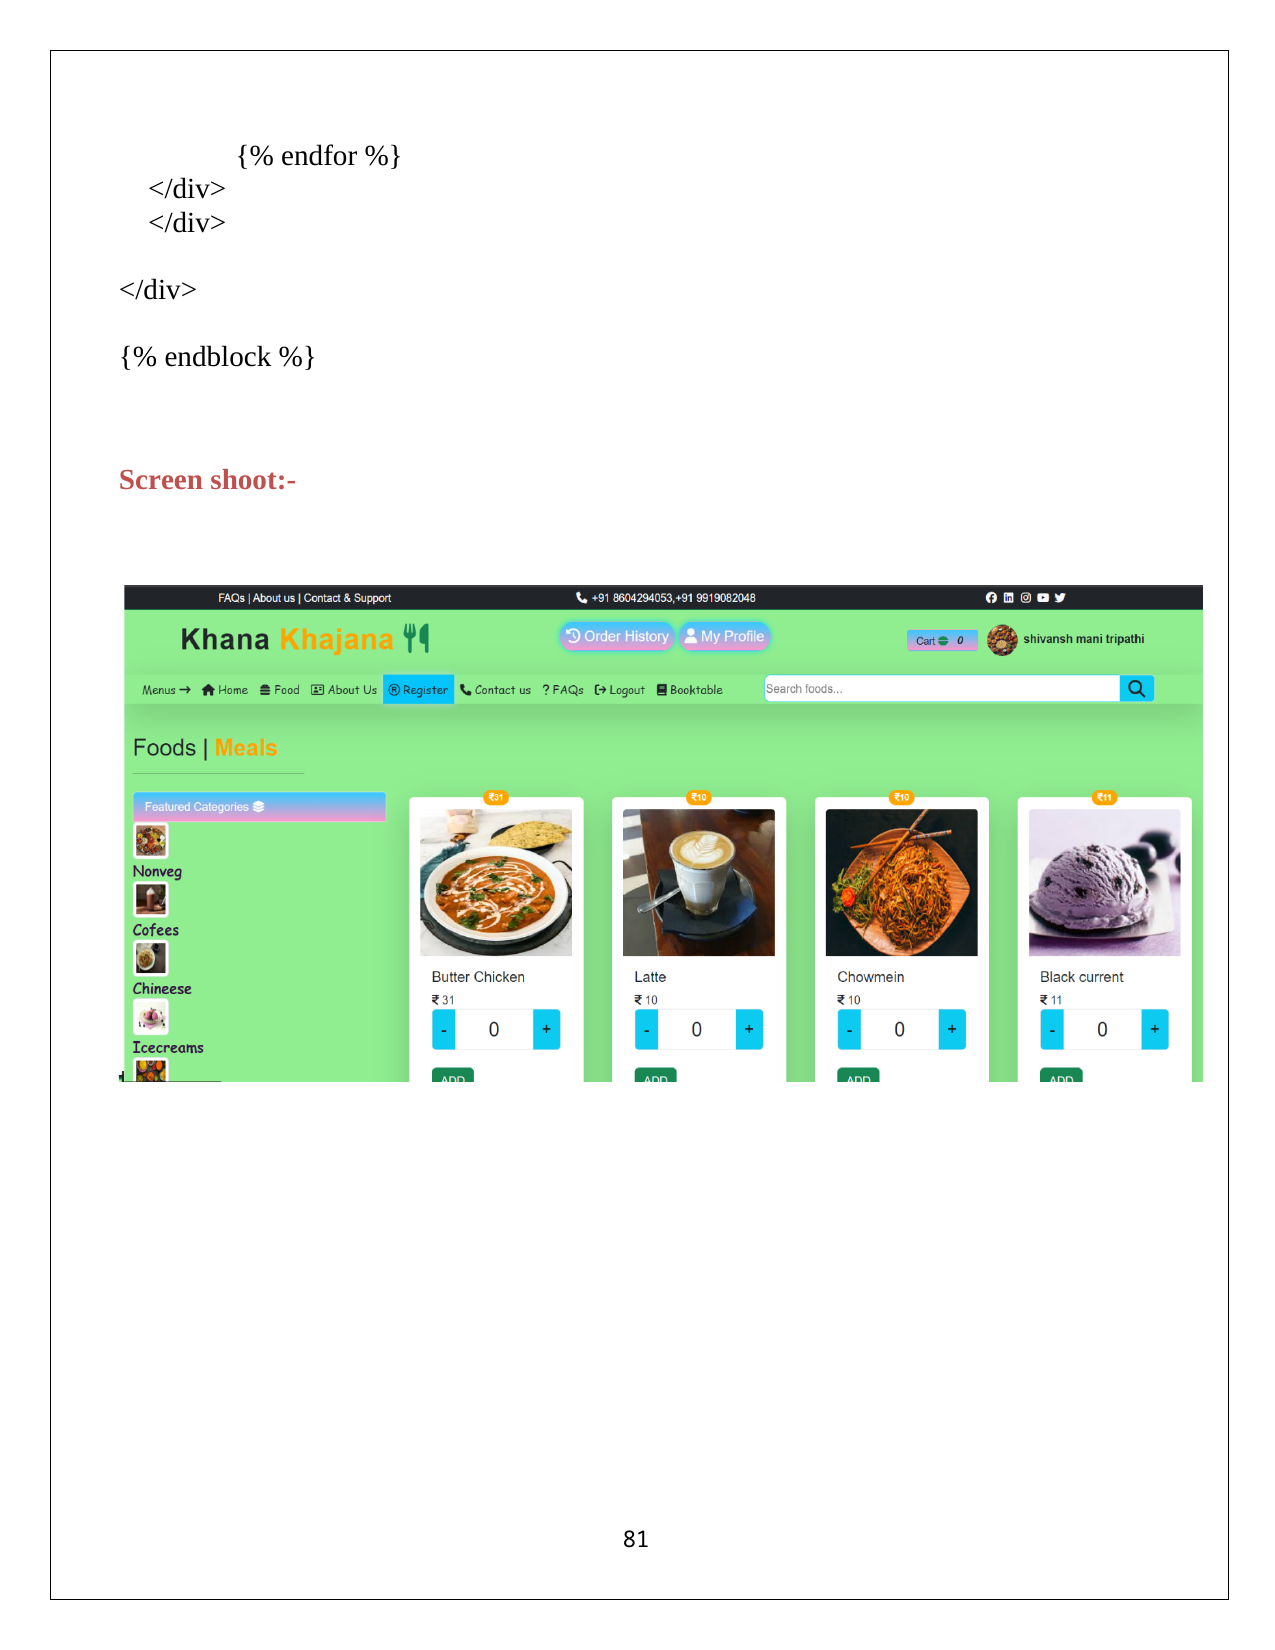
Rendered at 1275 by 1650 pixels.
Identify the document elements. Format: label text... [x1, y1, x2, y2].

picture [118, 585, 1203, 1082]
text Screen shoot:- [119, 462, 1228, 496]
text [119, 104, 1228, 372]
